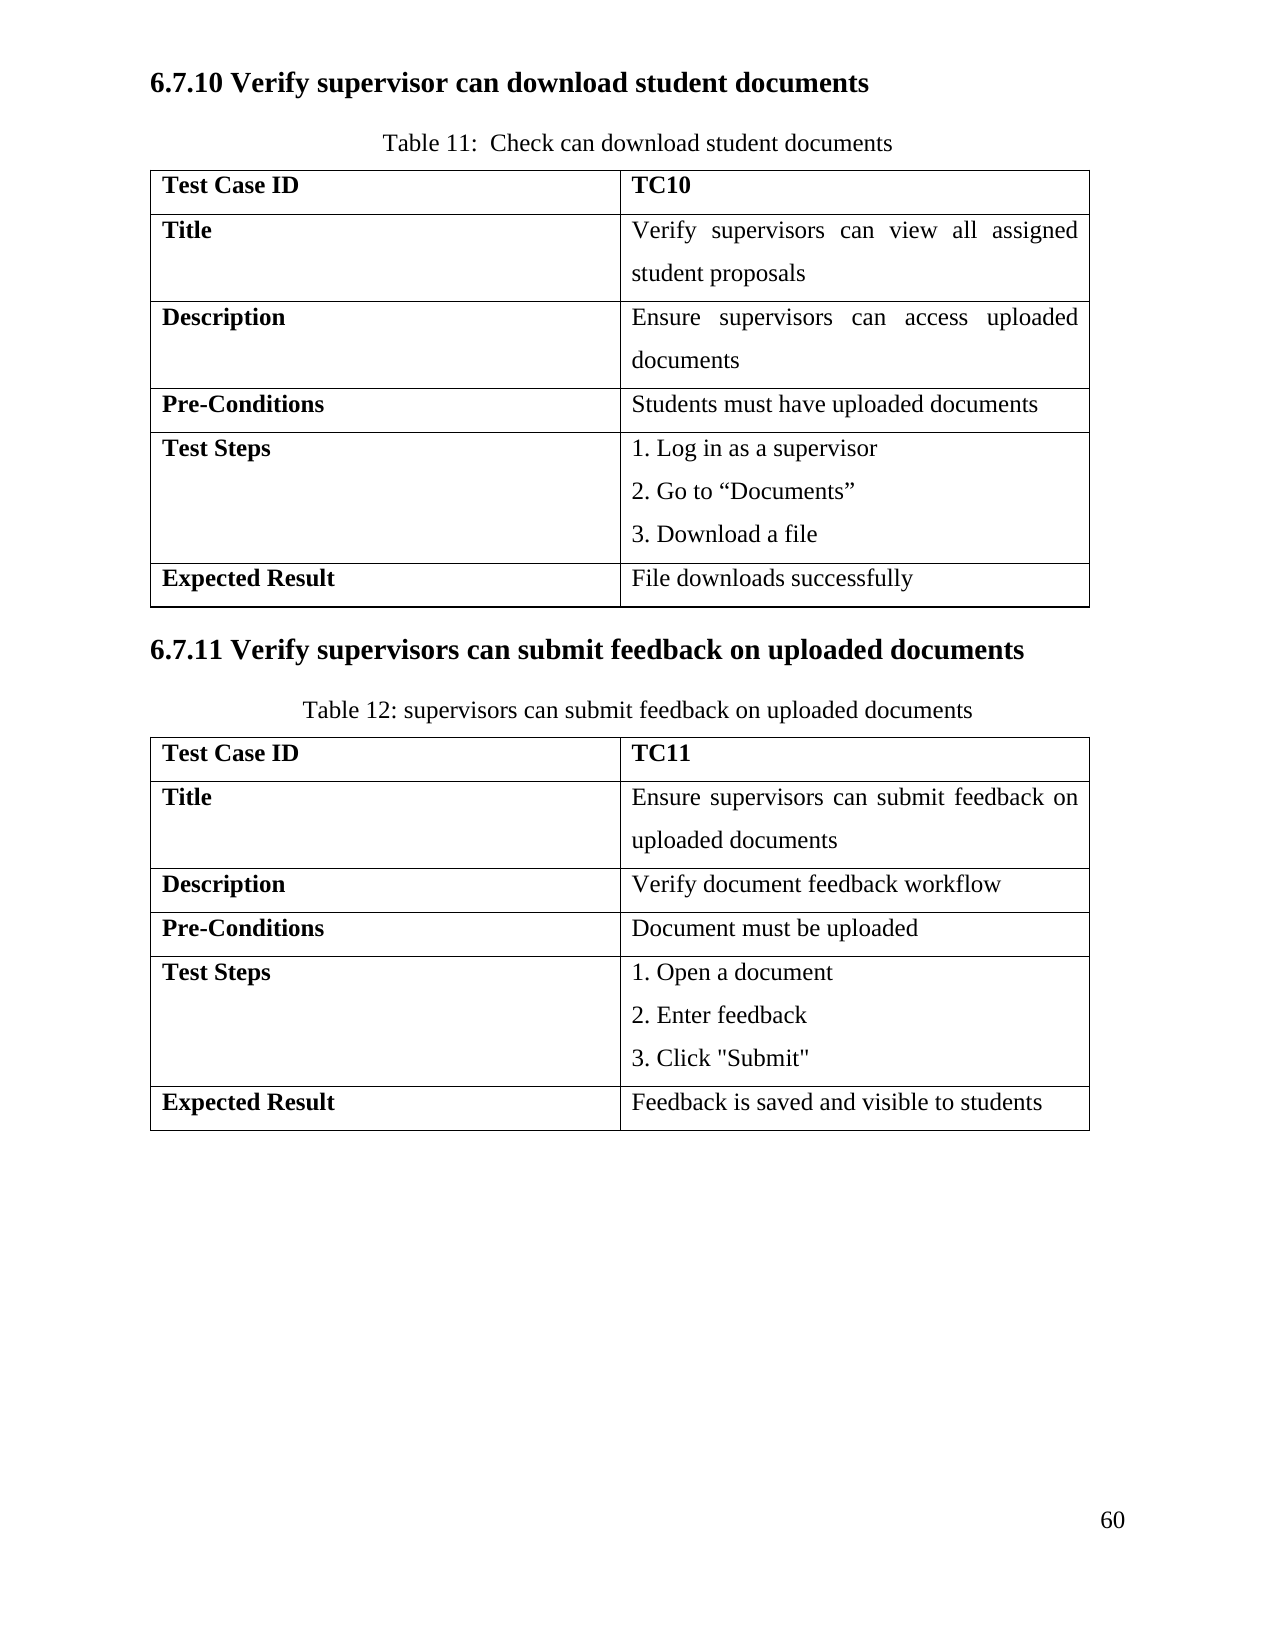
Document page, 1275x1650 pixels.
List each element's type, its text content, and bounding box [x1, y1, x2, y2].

table_cell Pre-Conditions [151, 389, 620, 432]
text Table 12: supervisors can submit feedback on uploaded documents [150, 695, 1125, 724]
table_cell Feedback is saved and visible to students [621, 1087, 1089, 1130]
table_cell Verify document feedback workflow [621, 869, 1089, 912]
table_cell Test Steps [151, 957, 620, 1086]
table_cell Students must have uploaded documents [621, 389, 1089, 432]
table_cell Verify supervisors can view all assigned student proposals [621, 215, 1089, 301]
table_cell Title [151, 215, 620, 301]
table_cell 1. Log in as a supervisor 2. Go to “Documents” 3. Download a file [621, 433, 1089, 562]
table_cell Expected Result [151, 1087, 620, 1130]
table_cell File downloads successfully [621, 564, 1089, 606]
table_cell Ensure supervisors can submit feedback on uploaded documents [621, 782, 1089, 868]
table_cell Expected Result [151, 564, 620, 606]
table_cell Description [151, 302, 620, 388]
table_header Test Case ID [151, 171, 620, 214]
subtitle 6.7.10 Verify supervisor can download student documents [150, 66, 1125, 99]
table_cell 1. Open a document 2. Enter feedback 3. Click "Submit" [621, 957, 1089, 1086]
table_cell Test Steps [151, 433, 620, 562]
table_cell Ensure supervisors can access uploaded documents [621, 302, 1089, 388]
table_cell Title [151, 782, 620, 868]
subtitle 6.7.11 Verify supervisors can submit feedback on uploaded documents [150, 632, 1125, 666]
table_cell Description [151, 869, 620, 912]
text Table 11: Check can download student documents [150, 128, 1125, 157]
table_header TC10 [621, 171, 1089, 214]
table_header Test Case ID [151, 738, 620, 781]
table_header TC11 [621, 738, 1089, 781]
table_cell Document must be uploaded [621, 913, 1089, 956]
table_cell Pre-Conditions [151, 913, 620, 956]
